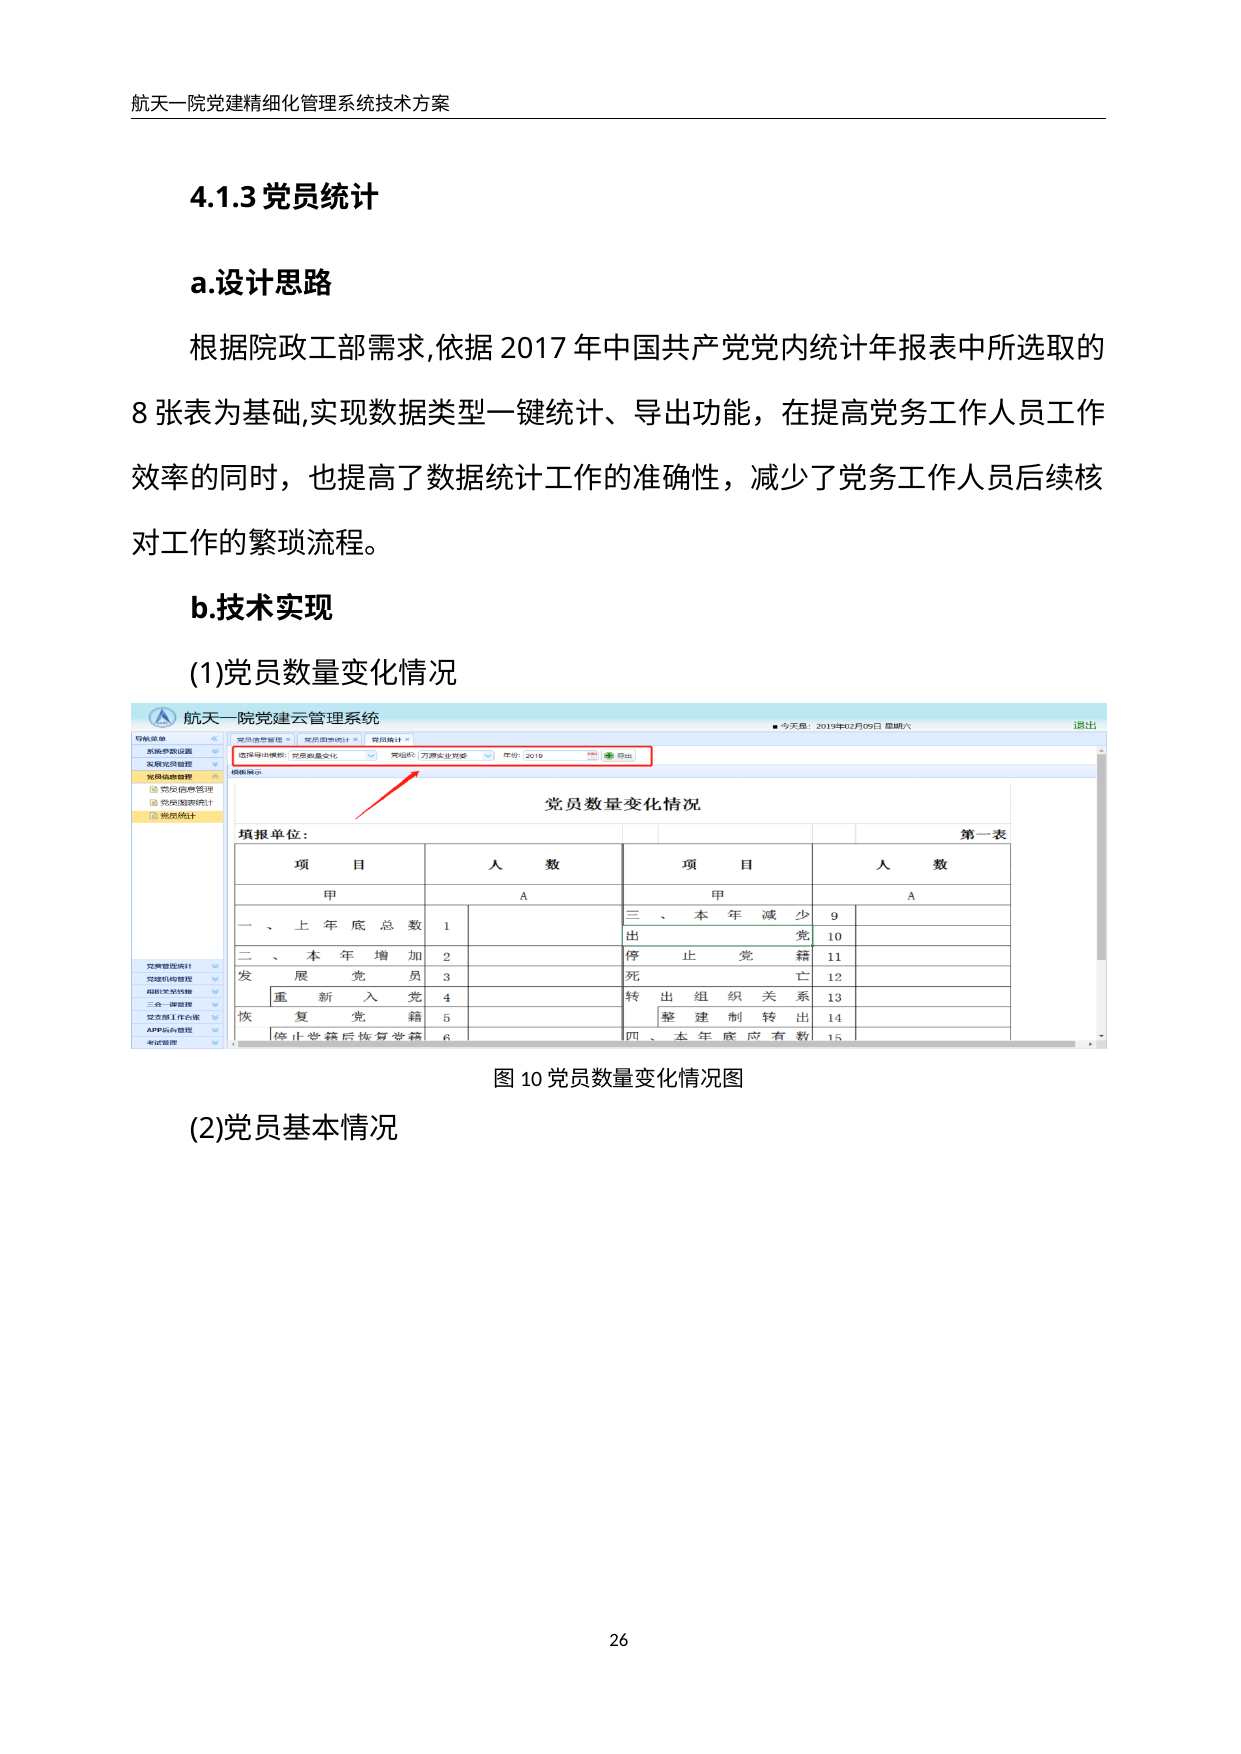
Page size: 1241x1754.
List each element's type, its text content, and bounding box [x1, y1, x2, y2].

text 4.1.3党员统计 [131, 162, 1106, 227]
text 图10 党员数量变化情况图 [131, 1061, 1106, 1093]
picture [131, 703, 1107, 1049]
text a.设计思路 [131, 248, 1106, 313]
text (2)党员基本情况 [131, 1093, 1106, 1158]
text b.技术实现 [131, 573, 1106, 638]
text 根据院政工部需求,依据2017年中国共产党党内统计年报表中所选取的8张表为基础,实现数据类型一键统计、导出功能，在提高党务工作人员工作效率的同时，也提高了数据统计工作的准确性，减少了党务工作人员后续核对工作的繁琐流程。 [131, 313, 1106, 573]
text (1)党员数量变化情况 [131, 638, 1106, 703]
